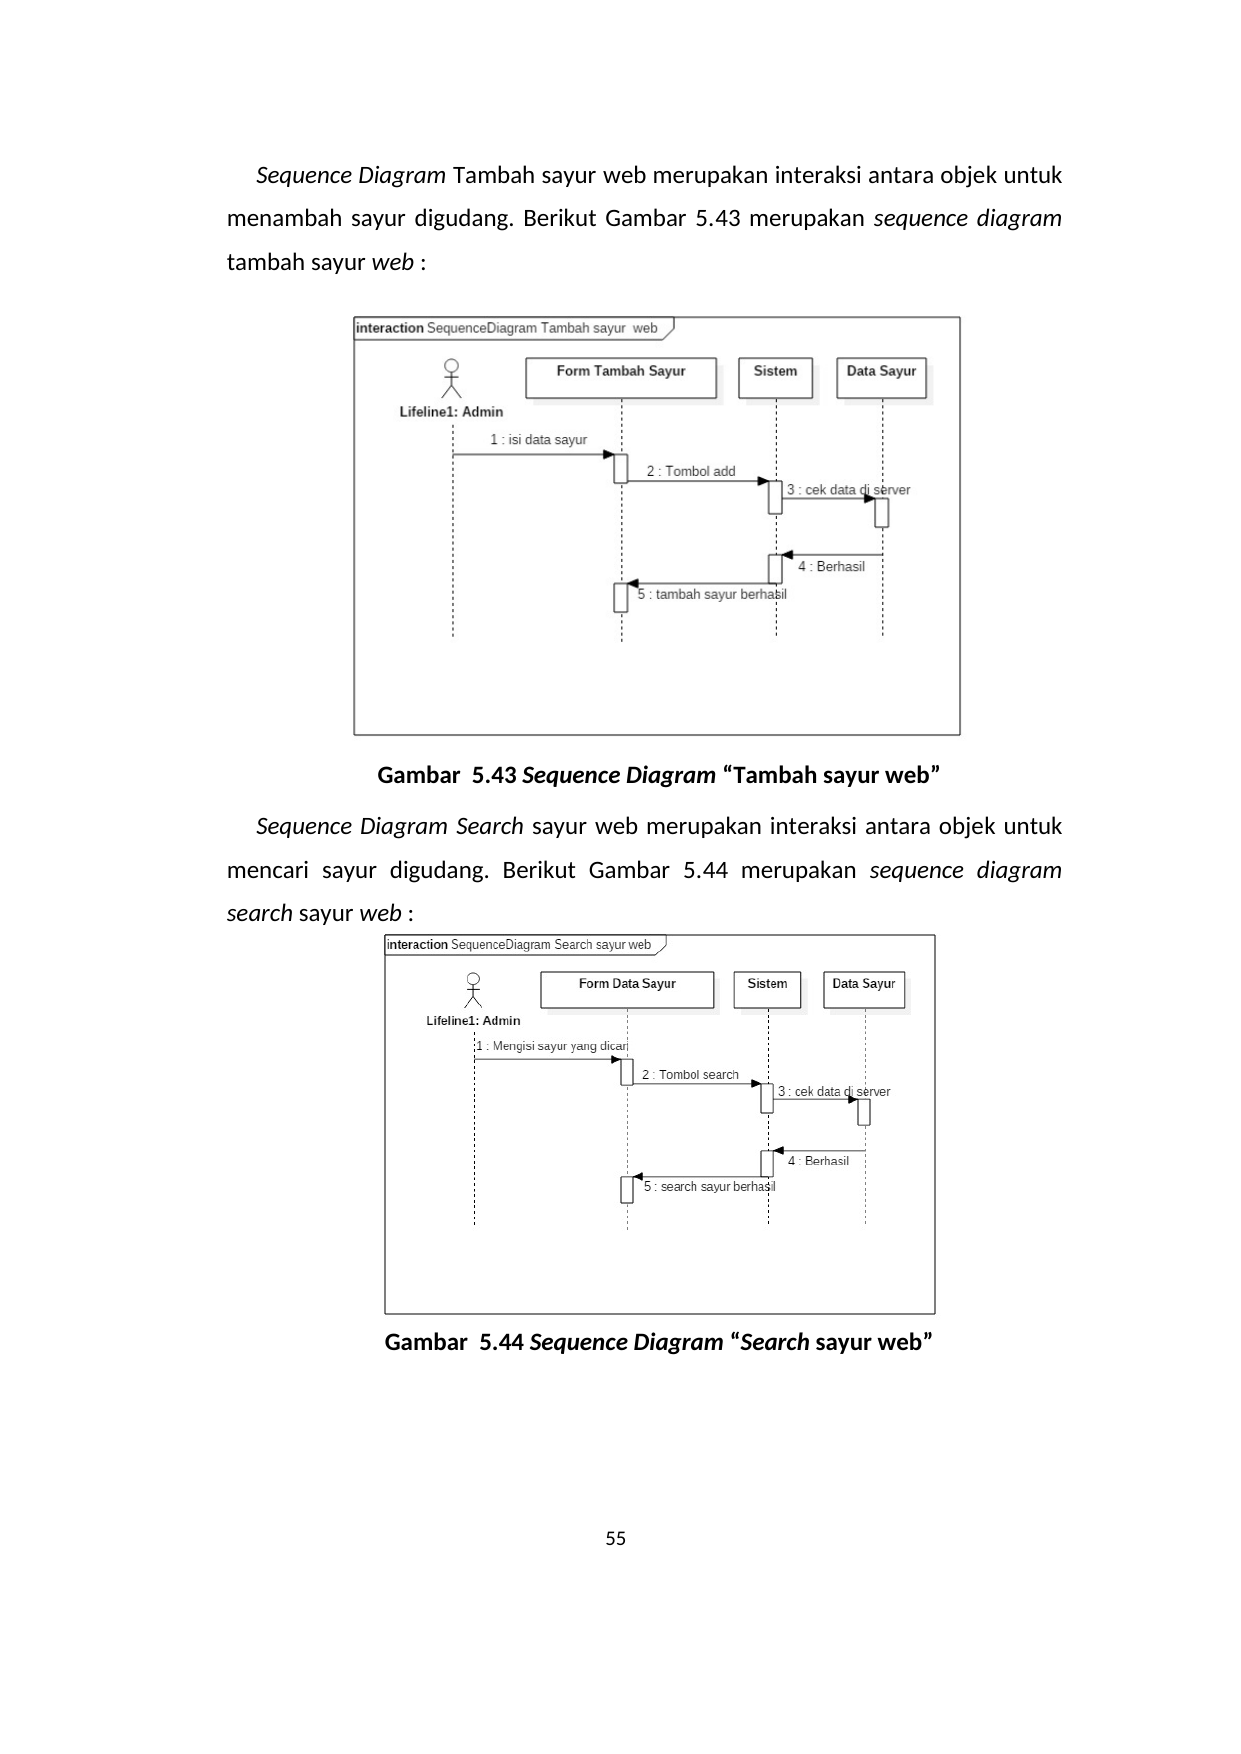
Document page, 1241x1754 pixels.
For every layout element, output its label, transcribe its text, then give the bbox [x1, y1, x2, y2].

subtitle Gambar 5.44 Sequence Diagram “Search sayur web” [226, 1326, 1092, 1357]
text Sequence Diagram Tambah sayur web merupakan interaksi antara objek untuk menambah sayur digudang. Berikut Gambar 5.43 merupakan sequence diagram tambah sayur web : [227, 159, 1062, 277]
picture [344, 307, 972, 741]
subtitle Gambar 5.43 Sequence Diagram “Tambah sayur web” [226, 759, 1092, 789]
picture [375, 928, 972, 1326]
text Sequence Diagram Search sayur web merupakan interaksi antara objek untuk mencari sayur digudang. Berikut Gambar 5.44 merupakan sequence diagram search sayur web : [227, 810, 1062, 928]
